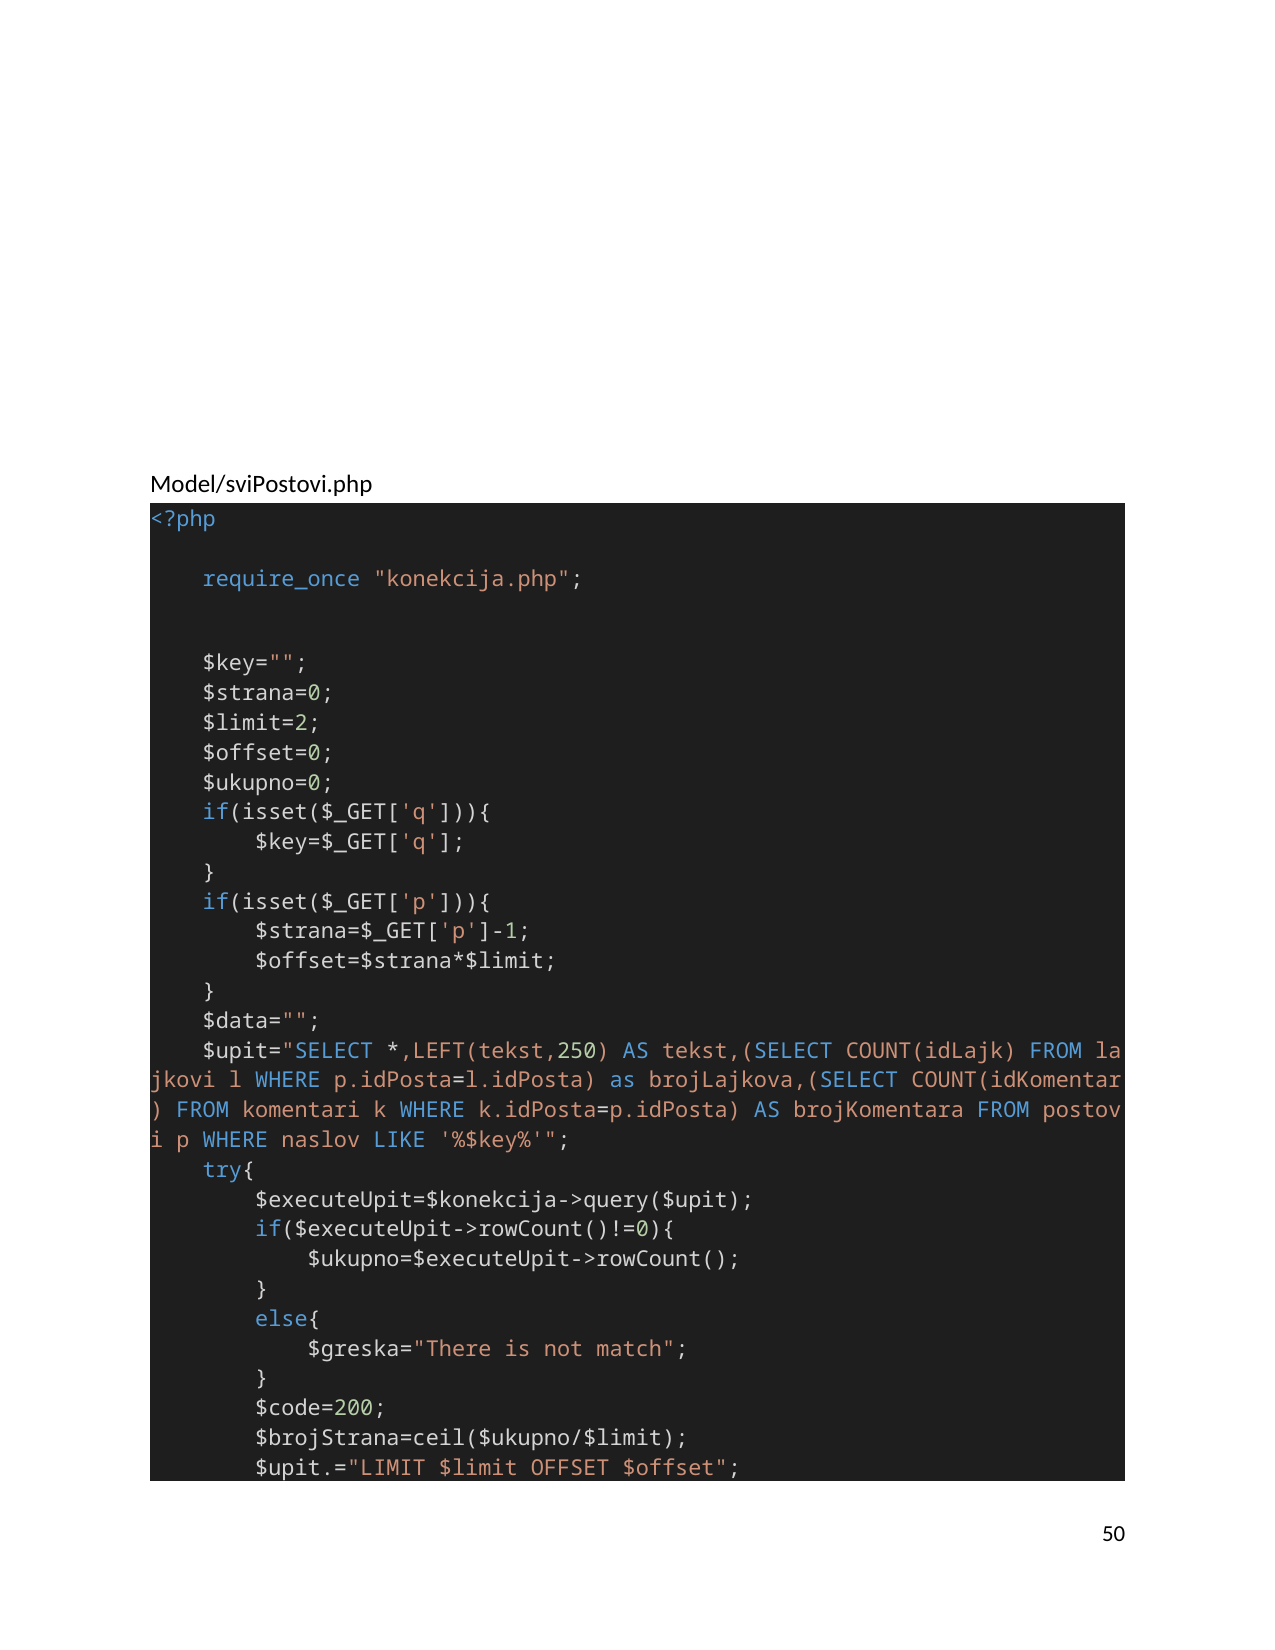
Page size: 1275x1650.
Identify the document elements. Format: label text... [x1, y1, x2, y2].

text $key=""; [150, 647, 1125, 677]
text } [150, 1362, 1125, 1392]
text $strana=$_GET['p']-1; [150, 915, 1125, 945]
subtitle Model/sviPostovi.php [150, 468, 1125, 499]
text if($executeUpit->rowCount()!=0){ [150, 1213, 1125, 1243]
text require_once "konekcija.php"; [150, 563, 1125, 592]
text } [150, 856, 1125, 886]
text $upit="SELECT *,LEFT(tekst,250) AS tekst,(SELECT COUNT(idLajk) FROM lajkovi l WHERE p.idPosta=l.idPosta) as brojLajkova,(SELECT COUNT(idKomentar) FROM komentari k WHERE k.idPosta=p.idPosta) AS brojKomentara FROM postovi p WHERE naslov LIKE '%$key%'"; [150, 1034, 1125, 1154]
text $limit=2; [150, 707, 1125, 737]
text $code=200; [150, 1392, 1125, 1422]
text $ukupno=$executeUpit->rowCount(); [150, 1243, 1125, 1273]
text $executeUpit=$konekcija->query($upit); [150, 1183, 1125, 1213]
text } [150, 975, 1125, 1005]
text $key=$_GET['q']; [150, 826, 1125, 856]
text <?php [150, 503, 1125, 533]
text $ukupno=0; [150, 766, 1125, 796]
text $offset=0; [150, 737, 1125, 766]
text try{ [150, 1154, 1125, 1183]
text $brojStrana=ceil($ukupno/$limit); [150, 1422, 1125, 1452]
text $data=""; [150, 1005, 1125, 1034]
text $offset=$strana*$limit; [150, 945, 1125, 975]
text } [150, 1273, 1125, 1303]
text $upit.="LIMIT $limit OFFSET $offset"; [150, 1452, 1125, 1481]
text $greska="There is not match"; [150, 1332, 1125, 1362]
text else{ [150, 1303, 1125, 1332]
text if(isset($_GET['q'])){ [150, 796, 1125, 826]
text $strana=0; [150, 677, 1125, 707]
text if(isset($_GET['p'])){ [150, 886, 1125, 915]
